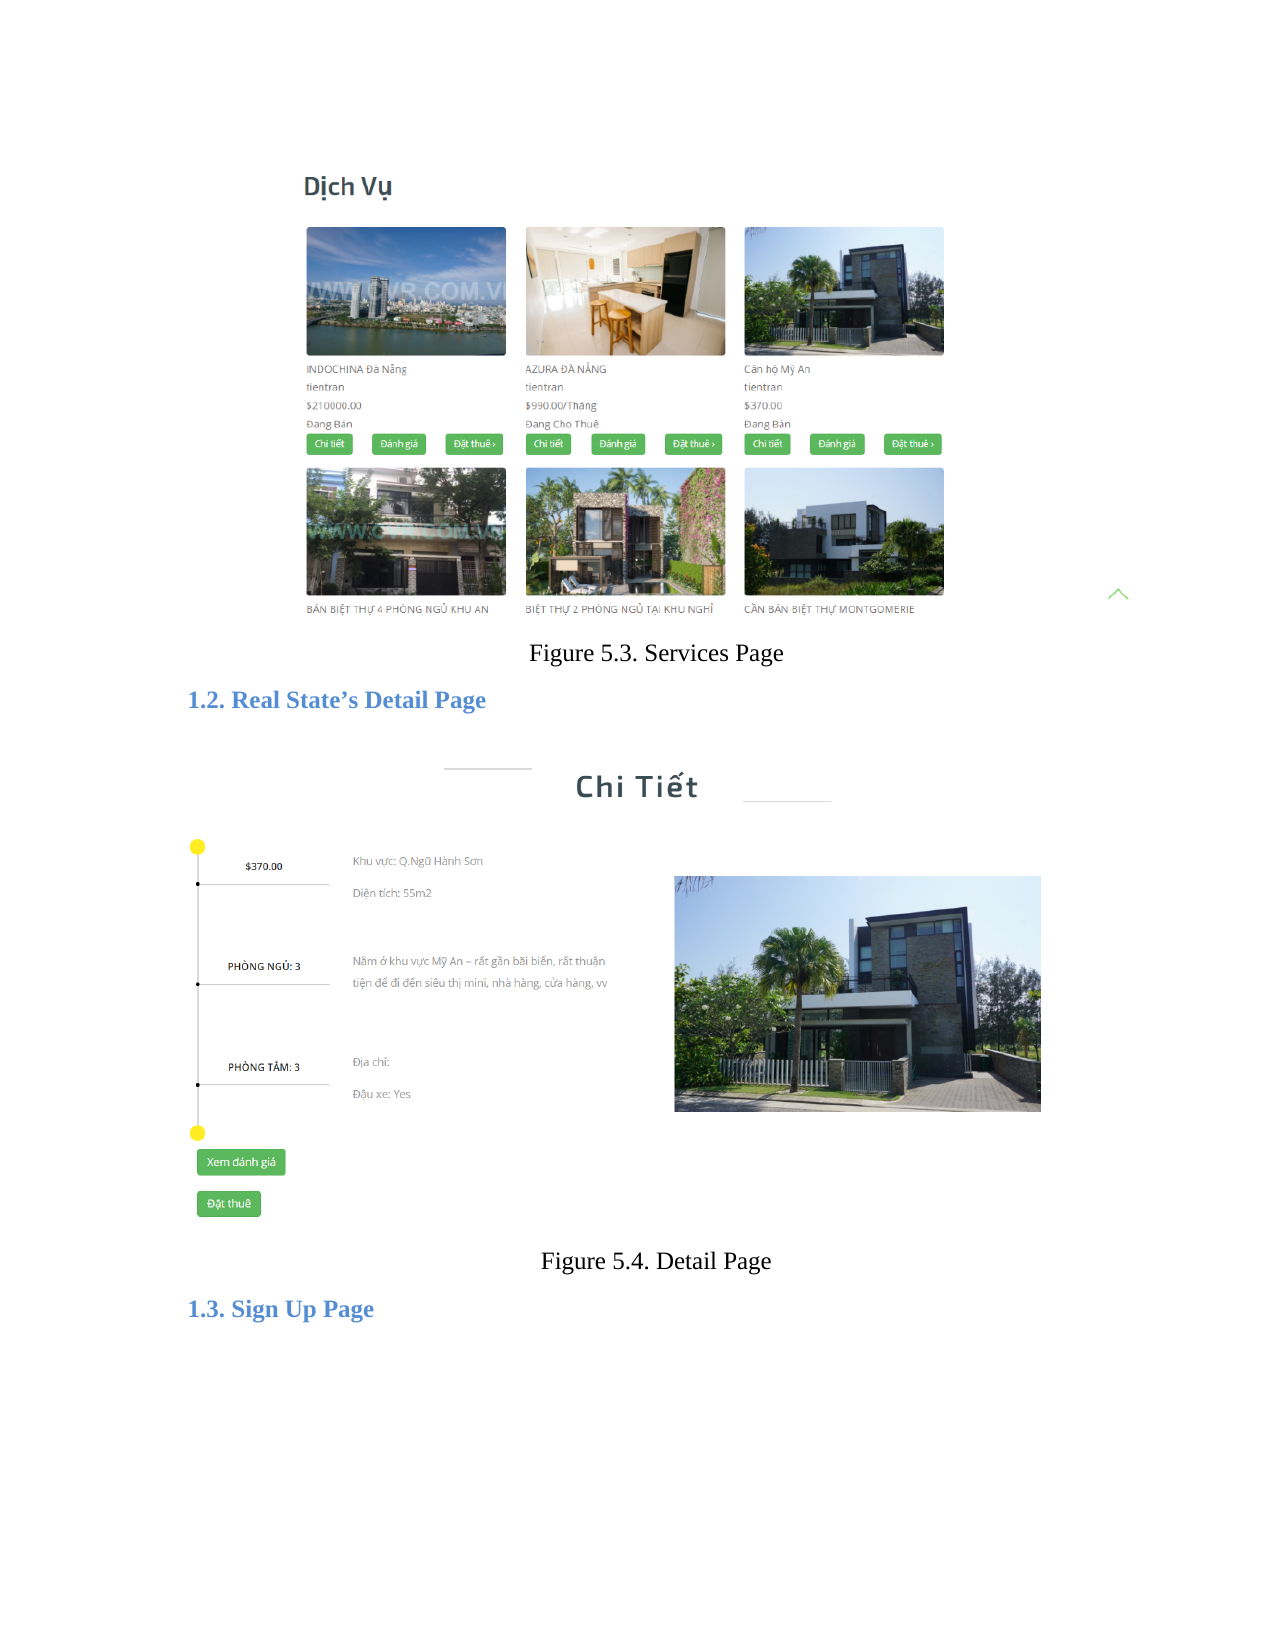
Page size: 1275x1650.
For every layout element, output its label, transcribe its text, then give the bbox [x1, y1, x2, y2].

text Figure 5.4. Detail Page [187, 1246, 1125, 1275]
text 1.3. Sign Up Page [187, 1294, 1125, 1322]
picture [187, 733, 1083, 1227]
text Figure 5.3. Services Page [187, 638, 1125, 666]
text 1.2. Real State’s Detail Page [187, 685, 1125, 714]
picture [187, 150, 1133, 619]
